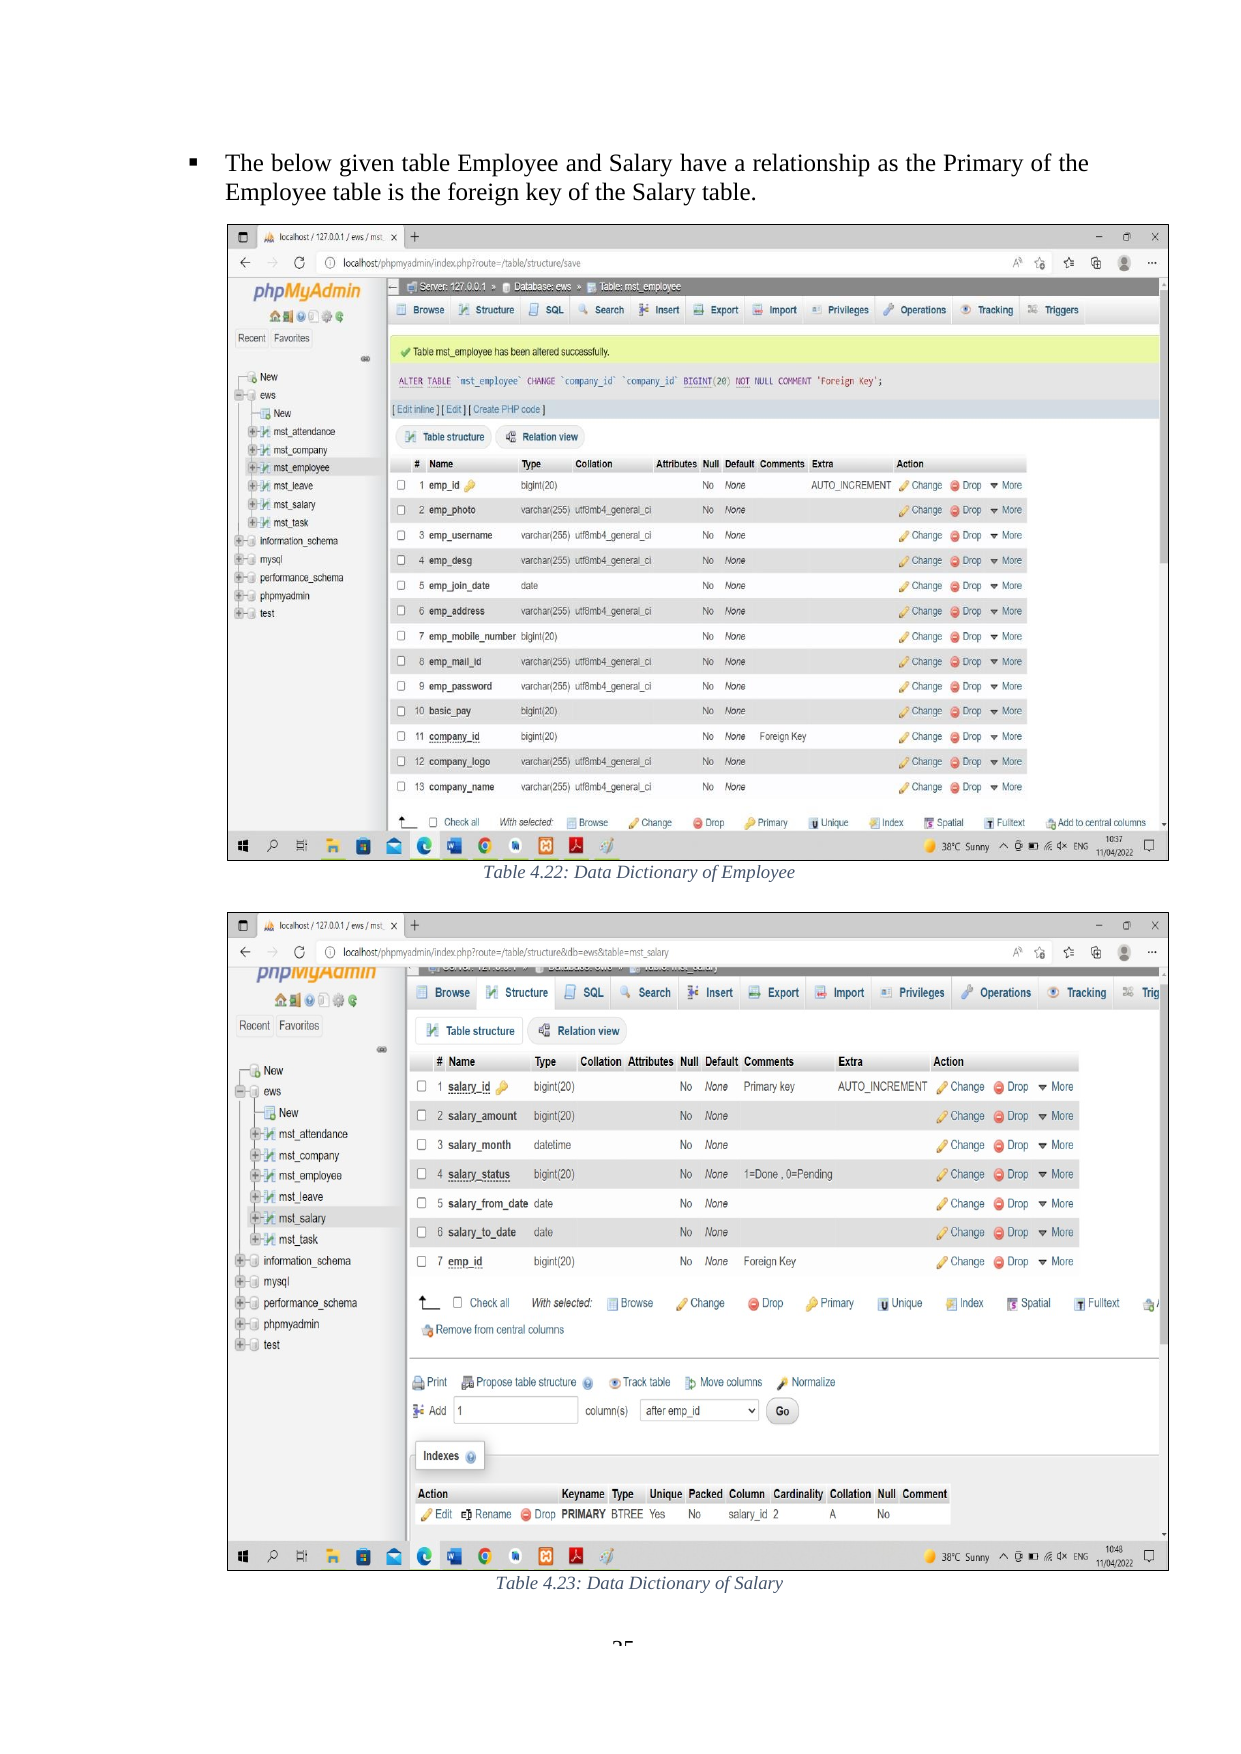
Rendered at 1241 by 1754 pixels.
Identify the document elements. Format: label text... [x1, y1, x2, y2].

text Table 4.22: Data Dictionary of Employee [130, 220, 1148, 882]
picture [1148, 225, 1168, 860]
text Table 4.23: Data Dictionary of Salary [130, 908, 1148, 1593]
list The below given table Employee and Salary have a relationship as the Primary of the Employee table is the foreign key of the Salary table. [187, 148, 1090, 205]
picture [1148, 913, 1168, 1570]
